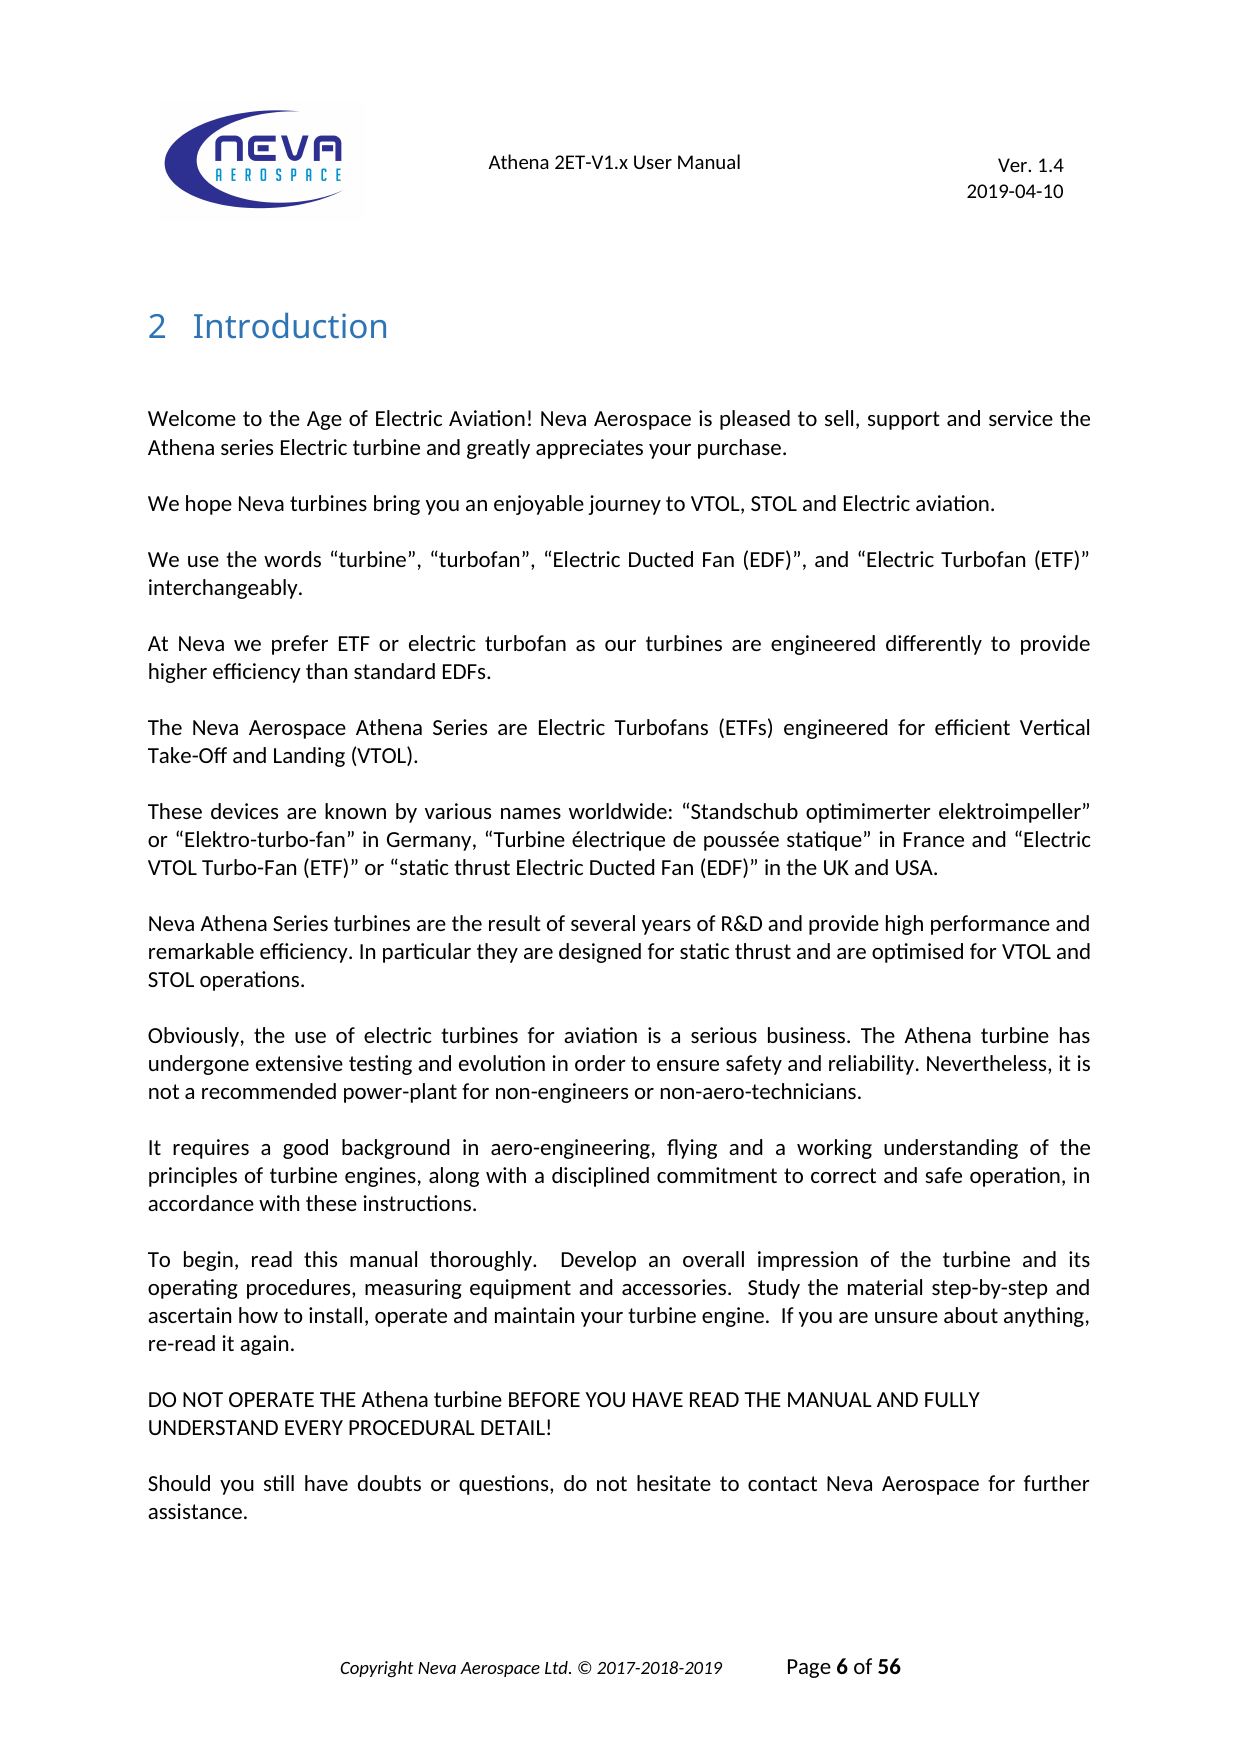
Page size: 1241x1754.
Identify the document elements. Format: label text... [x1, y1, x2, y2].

text To begin, read this manual thoroughly. Develop an overall impression of the turbine and its operating procedures, measuring equipment and accessories. Study the material step-by-step and ascertain how to install, operate and maintain your turbine engine. If you are unsure about anything, re-read it again. [148, 1245, 1092, 1357]
text We use the words “turbine”, “turbofan”, “Electric Ducted Fan (EDF)”, and “Electric Turbofan (ETF)” interchangeably. [148, 545, 1092, 601]
text Obviously, the use of electric turbines for aviation is a serious business. The Athena turbine has undergone extensive testing and evolution in order to ensure safety and reliability. Nevertheless, it is not a recommended power-plant for non-engineers or non-aero-technicians. [148, 1021, 1092, 1105]
text Neva Athena Series turbines are the result of several years of R&D and provide high performance and remarkable efficiency. In particular they are designed for static thrust and are optimised for VTOL and STOL operations. [148, 909, 1092, 993]
text Should you still have doubts or questions, do not hesitate to contact Neva Aerospace for further assistance. [148, 1469, 1092, 1525]
picture [159, 101, 365, 222]
text It requires a good background in aero-engineering, flying and a working understanding of the principles of turbine engines, along with a disciplined commitment to correct and safe operation, in accordance with these instructions. [148, 1133, 1092, 1217]
text We hope Neva turbines bring you an enjoyable journey to VTOL, STOL and Electric aviation. [148, 489, 1092, 517]
text These devices are known by various names worldwide: “Standschub optimimerter elektroimpeller” or “Elektro-turbo-fan” in Germany, “Turbine électrique de poussée statique” in France and “Electric VTOL Turbo-Fan (ETF)” or “static thrust Electric Ducted Fan (EDF)” in the UK and USA. [148, 797, 1092, 881]
text The Neva Aerospace Athena Series are Electric Turbofans (ETFs) engineered for efficient Vertical Take-Off and Landing (VTOL). [148, 713, 1092, 769]
text Welcome to the Age of Electric Aviation! Neva Aerospace is pleased to sell, support and service the Athena series Electric turbine and greatly appreciates your purchase. [148, 404, 1092, 461]
text DO NOT OPERATE THE Athena turbine BEFORE YOU HAVE READ THE MANUAL AND FULLY [148, 1385, 1092, 1413]
text UNDERSTAND EVERY PROCEDURAL DETAIL! [148, 1413, 1092, 1441]
text At Neva we prefer ETF or electric turbofan as our turbines are engineered differently to provide higher efficiency than standard EDFs. [148, 629, 1092, 685]
subtitle Introduction [148, 303, 1092, 348]
